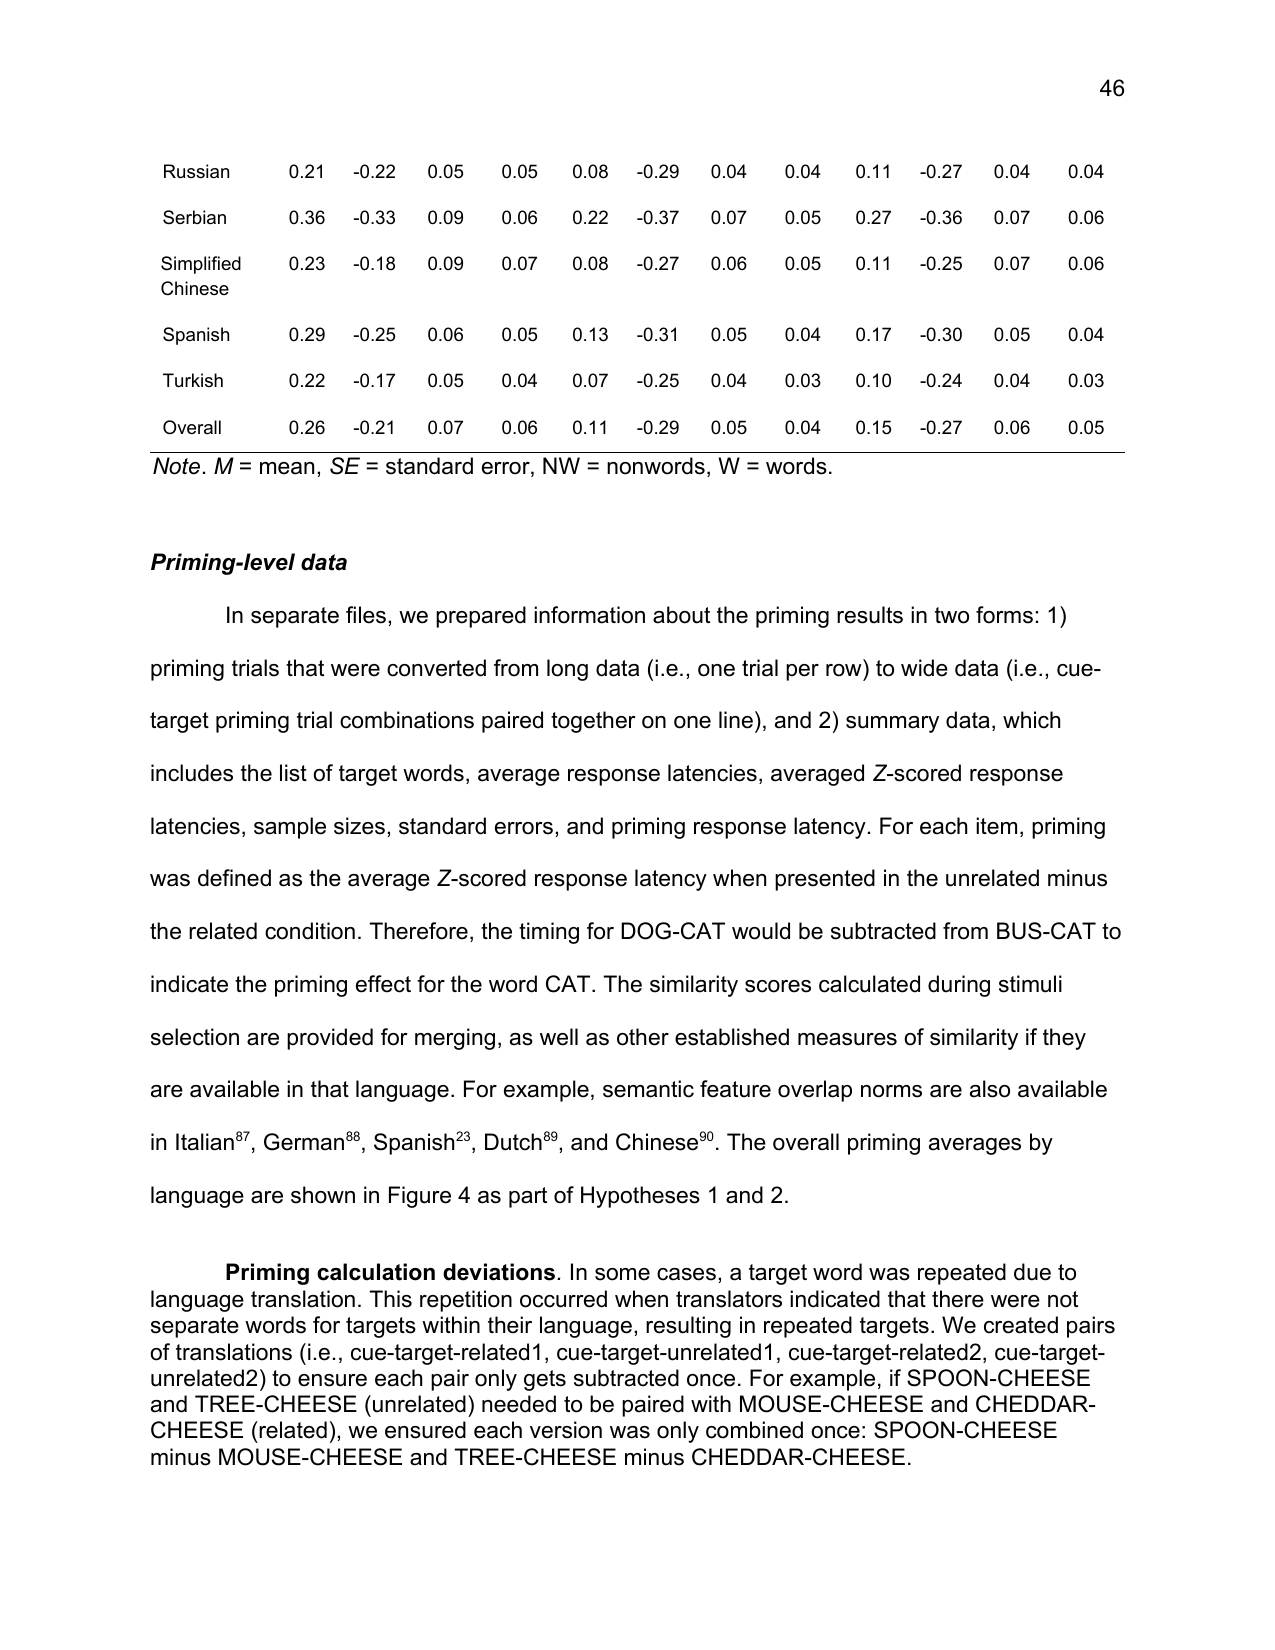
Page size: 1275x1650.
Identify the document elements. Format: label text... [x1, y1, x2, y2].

table_cell -0.27 [620, 243, 693, 313]
table_cell 0.06 [410, 314, 479, 360]
table_cell 0.23 [275, 243, 337, 313]
table_cell -0.24 [904, 360, 977, 406]
table_cell 0.04 [1045, 150, 1125, 196]
table_cell 0.10 [842, 360, 903, 406]
table_cell 0.07 [977, 243, 1045, 313]
table_cell -0.30 [904, 314, 977, 360]
table_cell 0.08 [559, 243, 620, 313]
text Note. M = mean, SE = standard error, NW = nonwords, W = words. [150, 453, 1125, 480]
table_cell 0.07 [559, 360, 620, 406]
table_cell 0.04 [479, 360, 558, 406]
table_cell -0.22 [337, 150, 410, 196]
table_cell 0.04 [694, 150, 762, 196]
table_cell 0.05 [762, 243, 842, 313]
table_cell 0.36 [275, 196, 337, 242]
table_cell 0.04 [762, 314, 842, 360]
table_cell 0.04 [1045, 314, 1125, 360]
table_cell 0.05 [479, 314, 558, 360]
table_cell 0.07 [694, 196, 762, 242]
table_cell 0.05 [1045, 406, 1125, 452]
table_cell 0.06 [977, 406, 1045, 452]
table_cell 0.13 [559, 314, 620, 360]
table_cell Spanish [150, 314, 275, 360]
table_cell 0.17 [842, 314, 903, 360]
table_cell 0.04 [977, 150, 1045, 196]
table_cell 0.04 [694, 360, 762, 406]
table_cell 0.07 [977, 196, 1045, 242]
table_cell 0.15 [842, 406, 903, 452]
table_cell 0.11 [842, 150, 903, 196]
table_cell 0.08 [559, 150, 620, 196]
table_cell 0.22 [275, 360, 337, 406]
table_cell -0.21 [337, 406, 410, 452]
table_cell -0.31 [620, 314, 693, 360]
table_cell 0.05 [410, 360, 479, 406]
table_cell -0.18 [337, 243, 410, 313]
table_cell -0.27 [904, 406, 977, 452]
table_cell 0.27 [842, 196, 903, 242]
table_cell -0.36 [904, 196, 977, 242]
table_cell 0.22 [559, 196, 620, 242]
table_cell -0.29 [620, 406, 693, 452]
table_cell -0.17 [337, 360, 410, 406]
text Priming calculation deviations. In some cases, a target word was repeated due to language translation. This repetition occurred when translators indicated that there were not separate words for targets within their language, resulting in repeated targets. We created pairs of translations (i.e., cue-target-related1, cue-target-unrelated1, cue-target-related2, cue-target-unrelated2) to ensure each pair only gets subtracted once. For example, if SPOON-CHEESE and TREE-CHEESE (unrelated) needed to be paired with MOUSE-CHEESE and CHEDDAR-CHEESE (related), we ensured each version was only combined once: SPOON-CHEESE minus MOUSE-CHEESE and TREE-CHEESE minus CHEDDAR-CHEESE. [150, 1259, 1125, 1470]
table_cell 0.11 [559, 406, 620, 452]
text Priming-level data [150, 549, 1125, 576]
table_cell 0.05 [694, 406, 762, 452]
table_cell 0.05 [977, 314, 1045, 360]
table_cell 0.03 [1045, 360, 1125, 406]
table_cell 0.06 [1045, 243, 1125, 313]
table_cell Serbian [150, 196, 275, 242]
table_cell 0.09 [410, 243, 479, 313]
table_cell 0.07 [410, 406, 479, 452]
table_cell -0.25 [904, 243, 977, 313]
table_cell -0.33 [337, 196, 410, 242]
table_cell 0.05 [410, 150, 479, 196]
table_cell Simplified Chinese [150, 243, 275, 313]
table_cell 0.03 [762, 360, 842, 406]
table_cell 0.21 [275, 150, 337, 196]
table_cell 0.09 [410, 196, 479, 242]
table_cell -0.25 [337, 314, 410, 360]
table_cell 0.04 [977, 360, 1045, 406]
table_cell 0.06 [1045, 196, 1125, 242]
table_cell 0.04 [762, 150, 842, 196]
table_cell 0.05 [762, 196, 842, 242]
table_cell 0.11 [842, 243, 903, 313]
text In separate files, we prepared information about the priming results in two forms: 1) priming trials that were converted from long data (i.e., one trial per row) to wide data (i.e., cue-target priming trial combinations paired together on one line), and 2) summary data, which includes the list of target words, average response latencies, averaged Z-scored response latencies, sample sizes, standard errors, and priming response latency. For each item, priming was defined as the average Z-scored response latency when presented in the unrelated minus the related condition. Therefore, the timing for DOG-CAT would be subtracted from BUS-CAT to indicate the priming effect for the word CAT. The similarity scores calculated during stimuli selection are provided for merging, as well as other established measures of similarity if they are available in that language. For example, semantic feature overlap norms are also available in Italian87, German88, Spanish23, Dutch89, and Chinese90. The overall priming averages by language are shown in Figure 4 as part of Hypotheses 1 and 2. [150, 602, 1125, 1208]
table_cell 0.07 [479, 243, 558, 313]
table_cell 0.05 [694, 314, 762, 360]
table_cell -0.27 [904, 150, 977, 196]
table_cell 0.05 [479, 150, 558, 196]
table_cell 0.06 [479, 406, 558, 452]
table_cell 0.29 [275, 314, 337, 360]
table_cell -0.25 [620, 360, 693, 406]
table_cell 0.06 [479, 196, 558, 242]
table_cell 0.06 [694, 243, 762, 313]
table_cell Turkish [150, 360, 275, 406]
table_cell -0.29 [620, 150, 693, 196]
table_cell 0.26 [275, 406, 337, 452]
table_cell Overall [150, 406, 275, 452]
table_cell 0.04 [762, 406, 842, 452]
table_cell Russian [150, 150, 275, 196]
table_cell -0.37 [620, 196, 693, 242]
